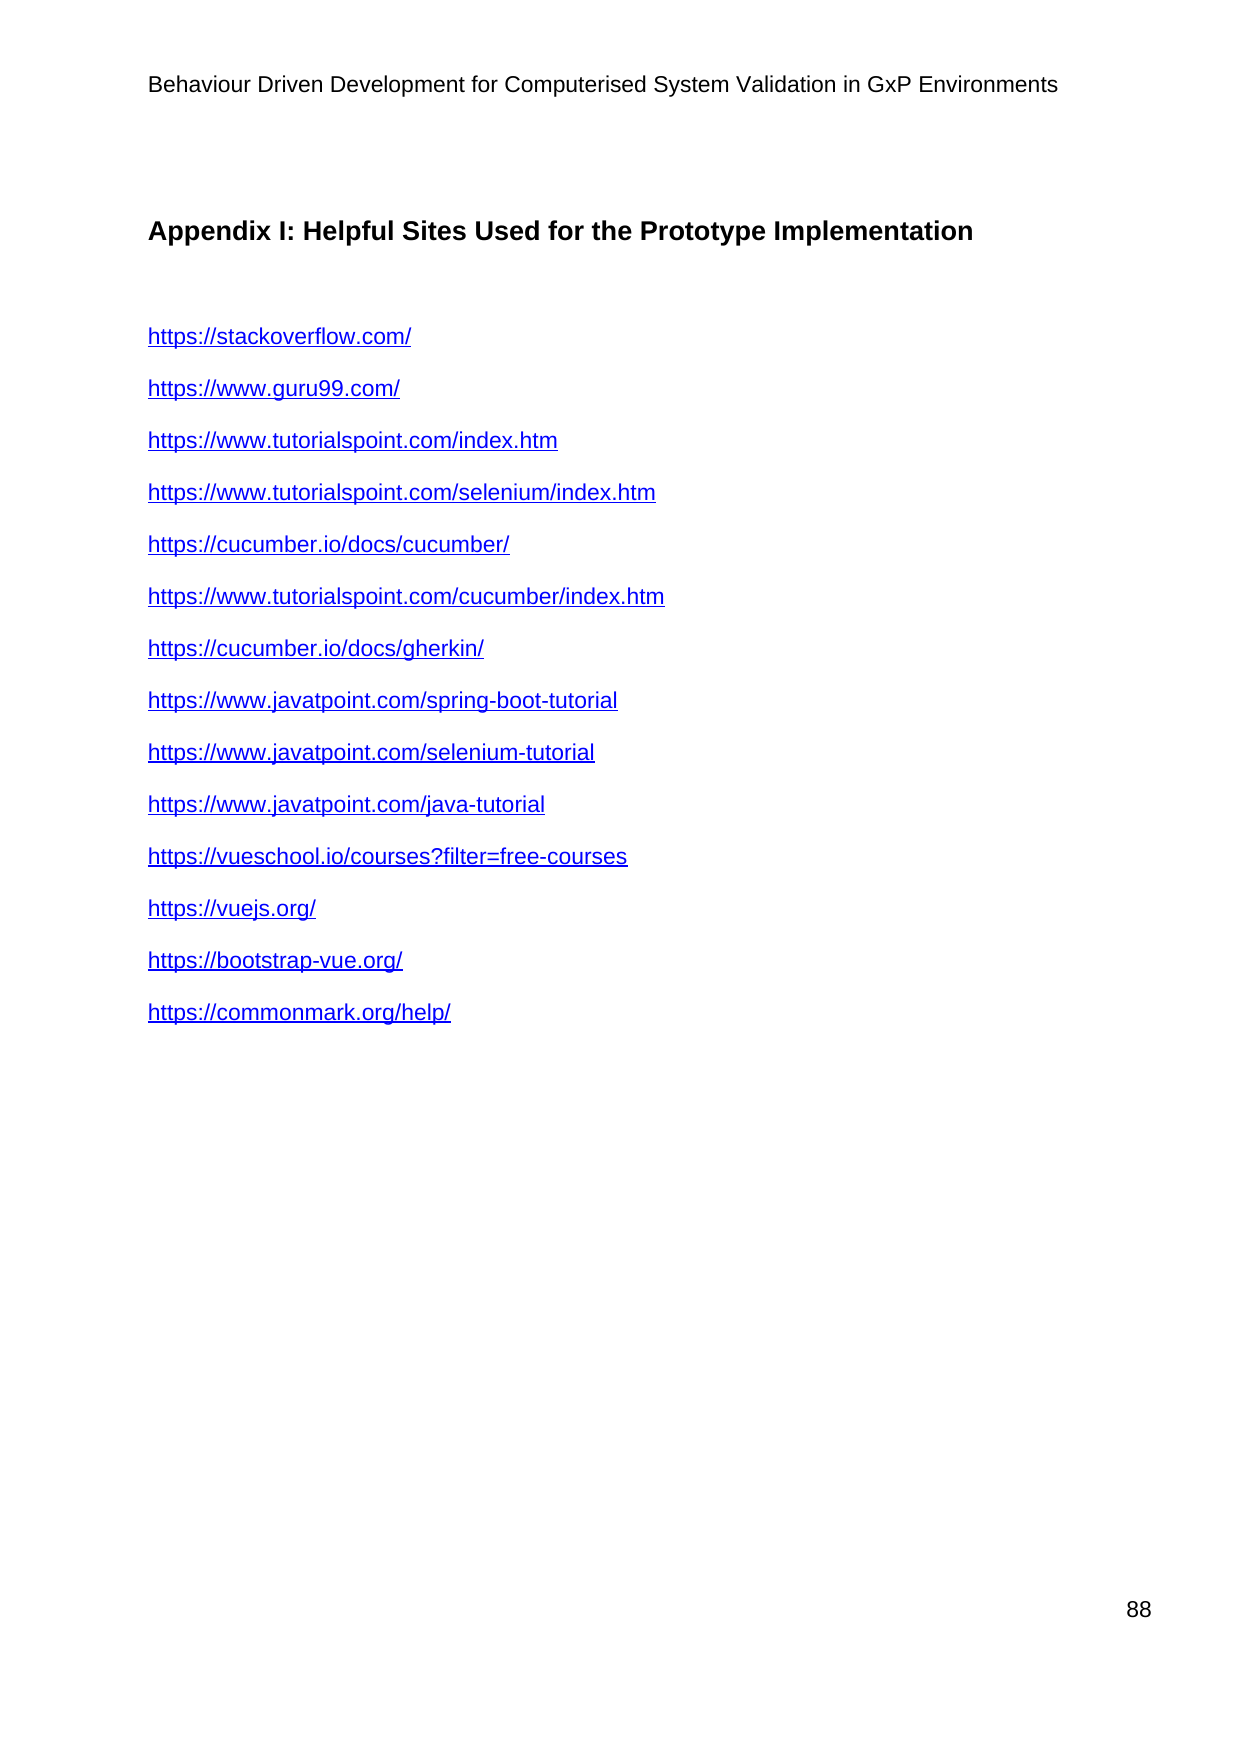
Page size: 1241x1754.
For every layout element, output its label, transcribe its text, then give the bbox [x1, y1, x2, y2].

text https://stackoverflow.com/ [148, 323, 1152, 349]
text https://www.tutorialspoint.com/selenium/index.htm [148, 479, 1152, 505]
text https://commonmark.org/help/ [148, 999, 1152, 1025]
text https://vueschool.io/courses?filter=free-courses [148, 843, 1152, 869]
text https://cucumber.io/docs/gherkin/ [148, 635, 1152, 661]
text https://vuejs.org/ [148, 895, 1152, 921]
text https://www.javatpoint.com/spring-boot-tutorial [148, 687, 1152, 713]
text https://www.javatpoint.com/java-tutorial [148, 791, 1152, 817]
text https://www.guru99.com/ [148, 375, 1152, 401]
text https://cucumber.io/docs/cucumber/ [148, 531, 1152, 557]
subtitle Appendix I: Helpful Sites Used for the Prototype Implementation [148, 215, 1152, 246]
text https://www.javatpoint.com/selenium-tutorial [148, 739, 1152, 765]
text https://www.tutorialspoint.com/index.htm [148, 427, 1152, 453]
text https://www.tutorialspoint.com/cucumber/index.htm [148, 583, 1152, 609]
text https://bootstrap-vue.org/ [148, 947, 1152, 973]
